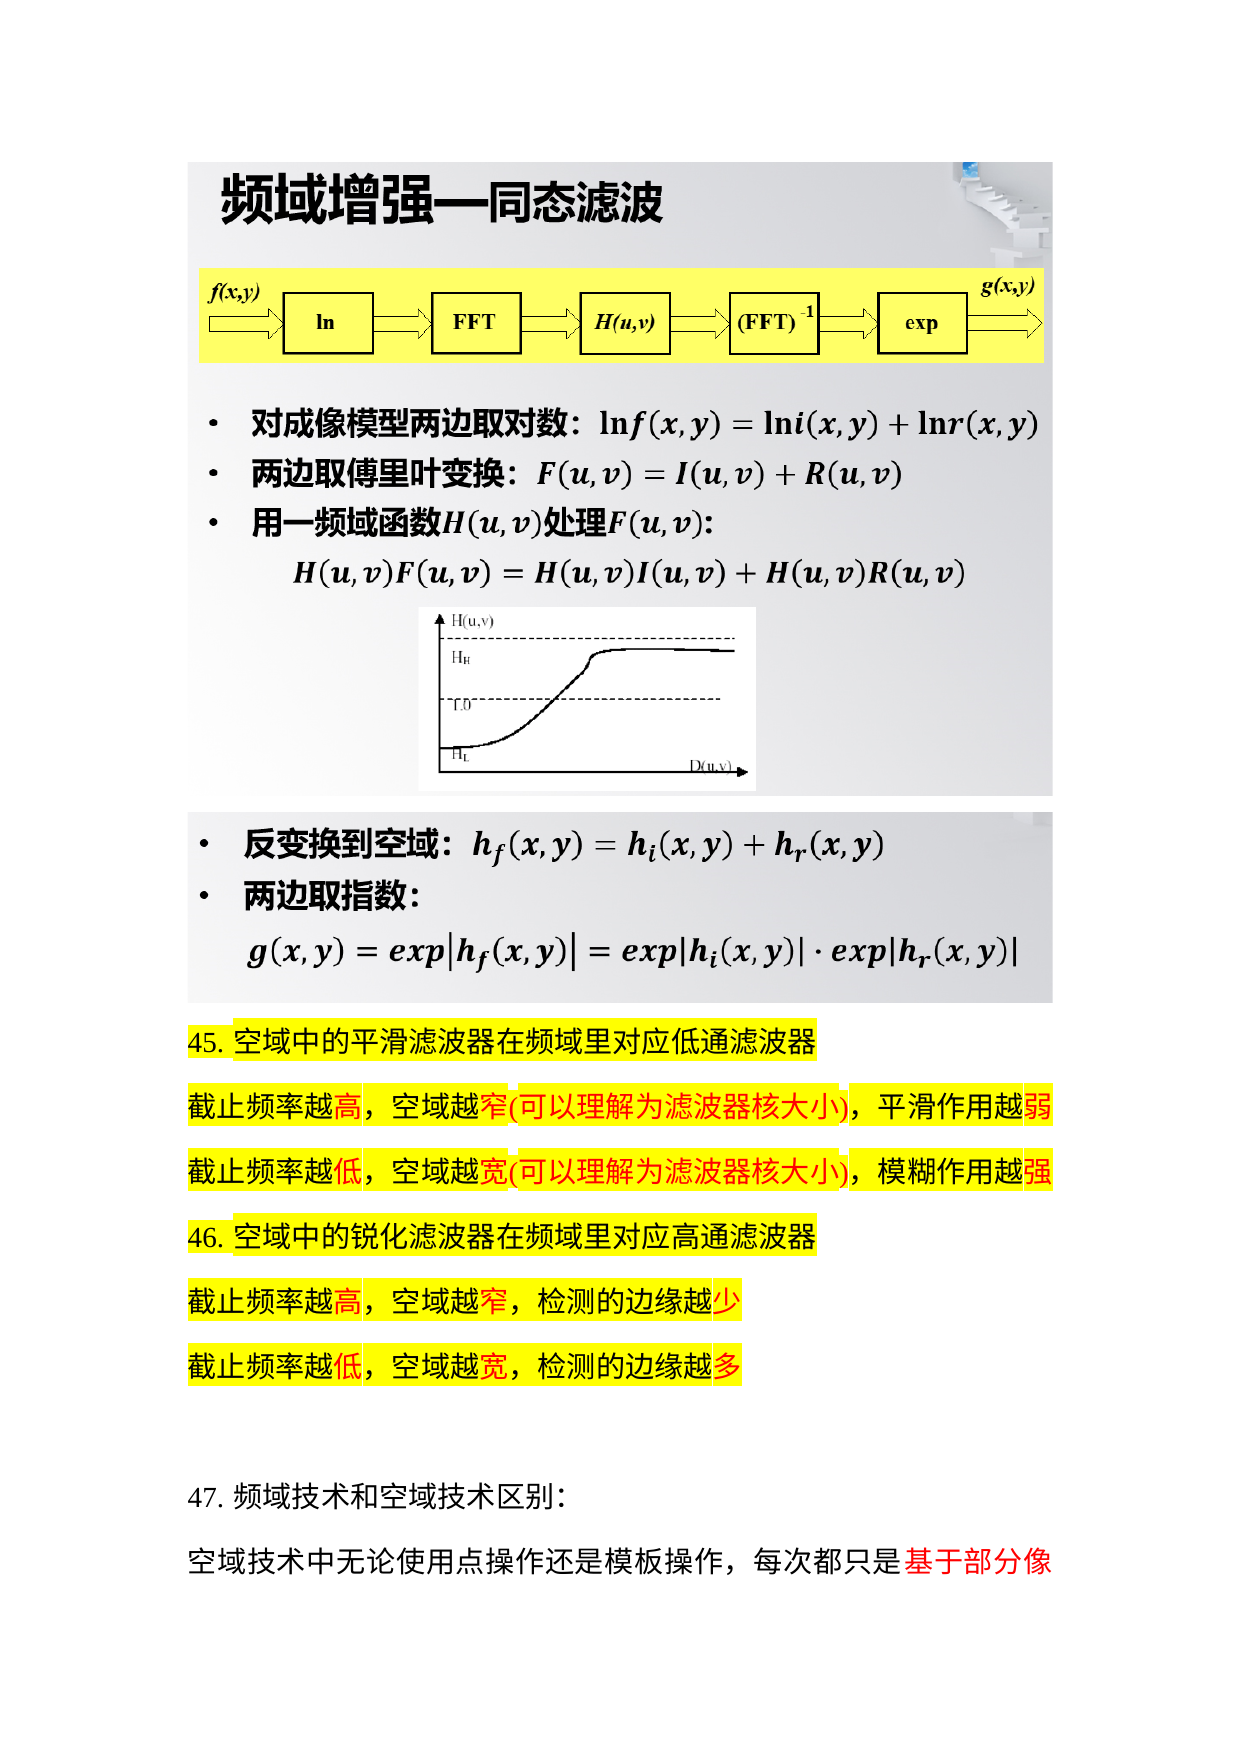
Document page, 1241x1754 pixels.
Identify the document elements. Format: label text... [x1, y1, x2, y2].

list 空域中的锐化滤波器在频域里对应高通滤波器 [187, 1202, 1053, 1267]
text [187, 1527, 1053, 1592]
text 截止频率越高，空域越窄(可以理解为滤波器核大小)，平滑作用越弱 [187, 1072, 1053, 1137]
text 截止频率越高，空域越窄，检测的边缘越少 [187, 1267, 1053, 1332]
text 截止频率越低，空域越宽(可以理解为滤波器核大小)，模糊作用越强 [187, 1137, 1053, 1202]
text 截止频率越低，空域越宽，检测的边缘越多 [187, 1332, 1053, 1397]
picture [187, 162, 1053, 796]
list 空域中的平滑滤波器在频域里对应低通滤波器 [187, 1007, 1053, 1072]
picture [187, 812, 1053, 1003]
list 频域技术和空域技术区别： [187, 1462, 1053, 1527]
